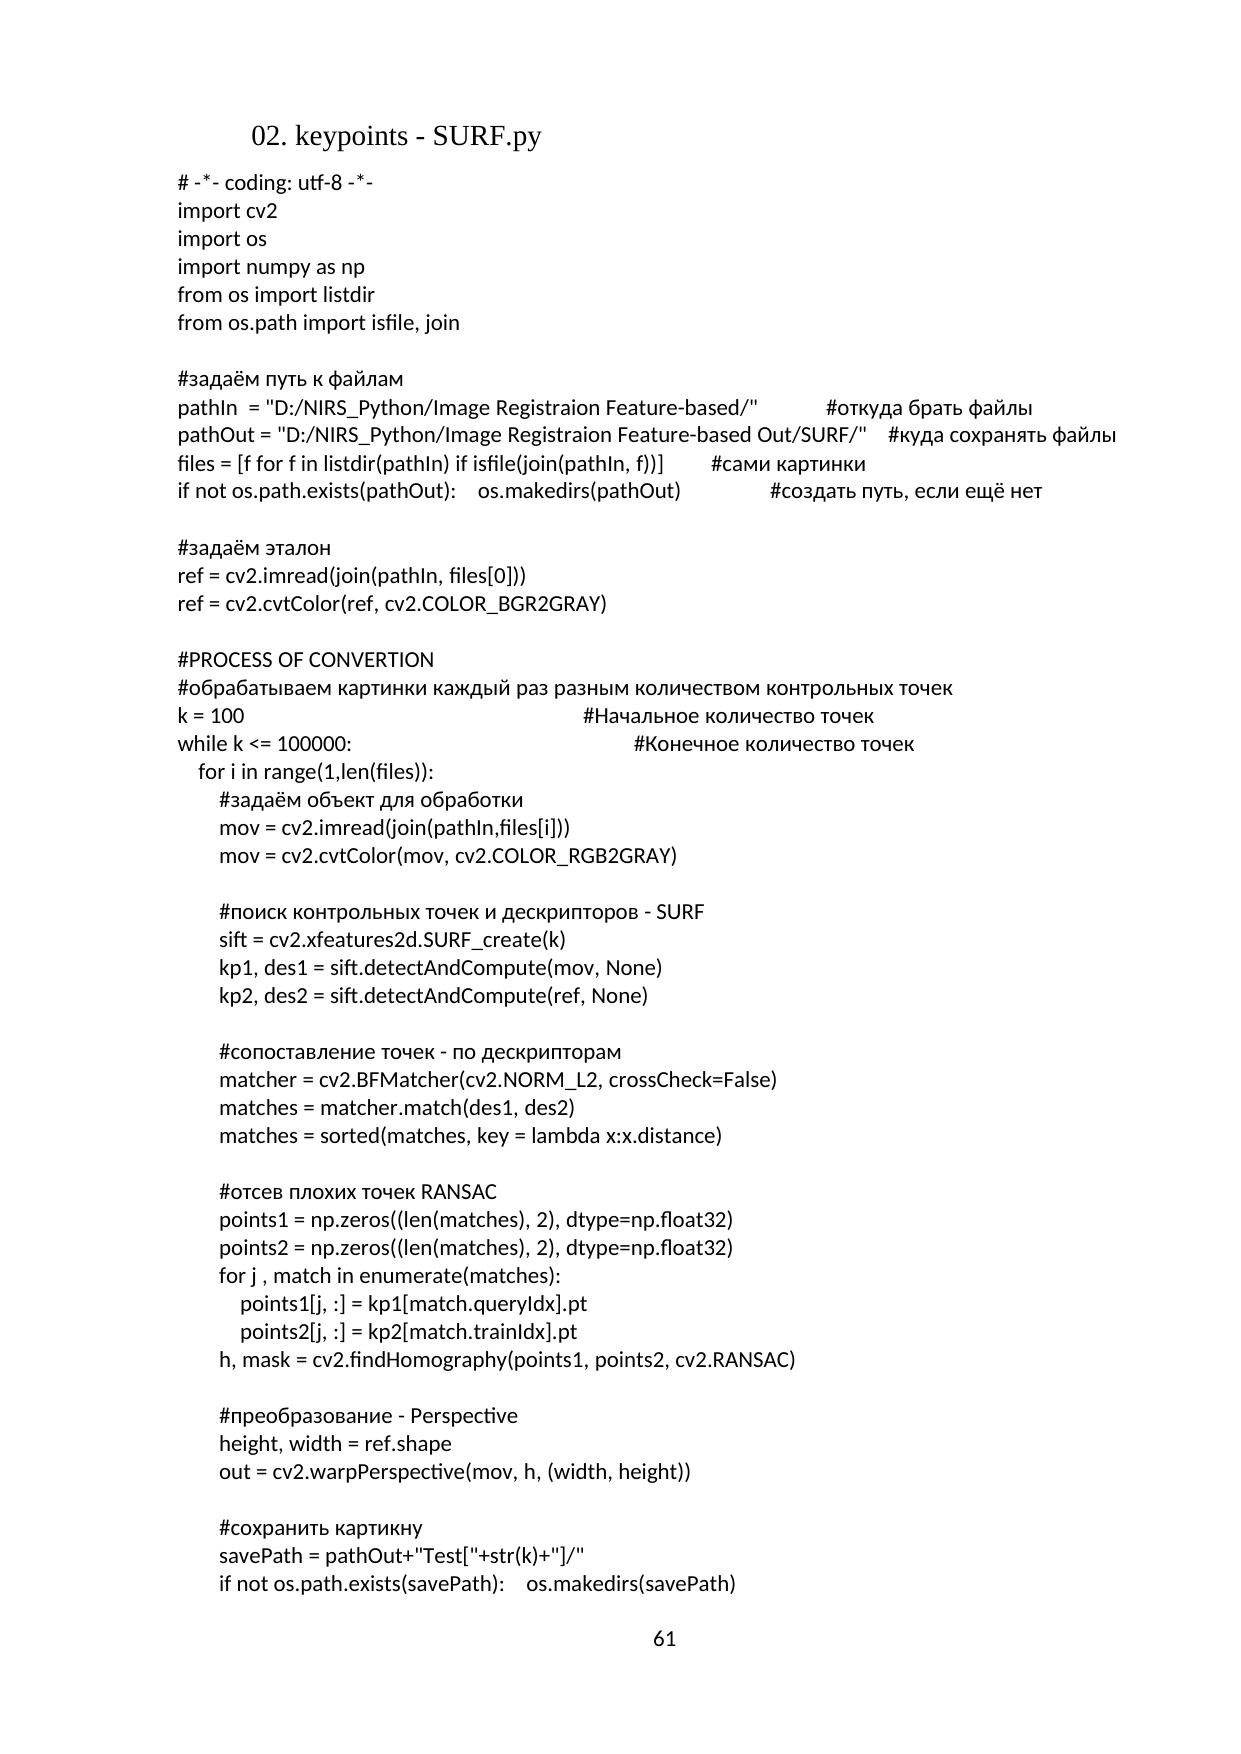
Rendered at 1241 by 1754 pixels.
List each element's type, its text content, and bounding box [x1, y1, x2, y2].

text ref = cv2.cvtColor(ref, cv2.COLOR_BGR2GRAY) [177, 589, 1152, 617]
text #отсев плохих точек RANSAC [177, 1177, 1152, 1205]
text #сохранить картикну [177, 1513, 1152, 1541]
text kp2, des2 = sift.detectAndCompute(ref, None) [177, 981, 1152, 1009]
text points2 = np.zeros((len(matches), 2), dtype=np.float32) [177, 1233, 1152, 1261]
text #задаём объект для обработки [177, 785, 1152, 813]
text matches = sorted(matches, key = lambda x:x.distance) [177, 1121, 1152, 1149]
text if not os.path.exists(pathOut): os.makedirs(pathOut) #создать путь, если ещё нет [177, 477, 1152, 505]
text matches = matcher.match(des1, des2) [177, 1093, 1152, 1121]
text if not os.path.exists(savePath): os.makedirs(savePath) [177, 1569, 1152, 1597]
text out = cv2.warpPerspective(mov, h, (width, height)) [177, 1457, 1152, 1485]
text mov = cv2.imread(join(pathIn,files[i])) [177, 813, 1152, 841]
text for i in range(1,len(files)): [177, 757, 1152, 785]
text #обрабатываем картинки каждый раз разным количеством контрольных точек [177, 673, 1152, 701]
text 02. keypoints - SURF.py [177, 118, 1152, 152]
text from os.path import isfile, join [177, 308, 1152, 337]
text import os [177, 224, 1152, 252]
text pathOut = "D:/NIRS_Python/Image Registraion Feature-based Out/SURF/" #куда сохранять файлы [177, 421, 1152, 449]
text files = [f for f in listdir(pathIn) if isfile(join(pathIn, f))] #сами картинки [177, 449, 1152, 477]
text kp1, des1 = sift.detectAndCompute(mov, None) [177, 953, 1152, 981]
text import cv2 [177, 196, 1152, 224]
text #поиск контрольных точек и дескрипторов - SURF [177, 897, 1152, 925]
text for j , match in enumerate(matches): [177, 1261, 1152, 1289]
text matcher = cv2.BFMatcher(cv2.NORM_L2, crossCheck=False) [177, 1065, 1152, 1093]
text points1 = np.zeros((len(matches), 2), dtype=np.float32) [177, 1205, 1152, 1233]
text # -*- coding: utf-8 -*- [177, 168, 1152, 196]
text #задаём эталон [177, 533, 1152, 561]
text pathIn = "D:/NIRS_Python/Image Registraion Feature-based/" #откуда брать файлы [177, 393, 1152, 421]
text from os import listdir [177, 281, 1152, 308]
text points2[j, :] = kp2[match.trainIdx].pt [177, 1317, 1152, 1345]
text while k <= 100000: #Конечное количество точек [177, 729, 1152, 757]
text k = 100 #Начальное количество точек [177, 701, 1152, 729]
text #PROCESS OF CONVERTION [177, 645, 1152, 673]
text #преобразование - Perspective [177, 1401, 1152, 1429]
text points1[j, :] = kp1[match.queryIdx].pt [177, 1289, 1152, 1317]
text import numpy as np [177, 252, 1152, 281]
text mov = cv2.cvtColor(mov, cv2.COLOR_RGB2GRAY) [177, 841, 1152, 869]
text #сопоставление точек - по дескрипторам [177, 1037, 1152, 1065]
text h, mask = cv2.findHomography(points1, points2, cv2.RANSAC) [177, 1345, 1152, 1373]
text sift = cv2.xfeatures2d.SURF_create(k) [177, 925, 1152, 953]
text ref = cv2.imread(join(pathIn, files[0])) [177, 561, 1152, 589]
text height, width = ref.shape [177, 1429, 1152, 1457]
text #задаём путь к файлам [177, 364, 1152, 393]
text savePath = pathOut+"Test["+str(k)+"]/" [177, 1541, 1152, 1569]
